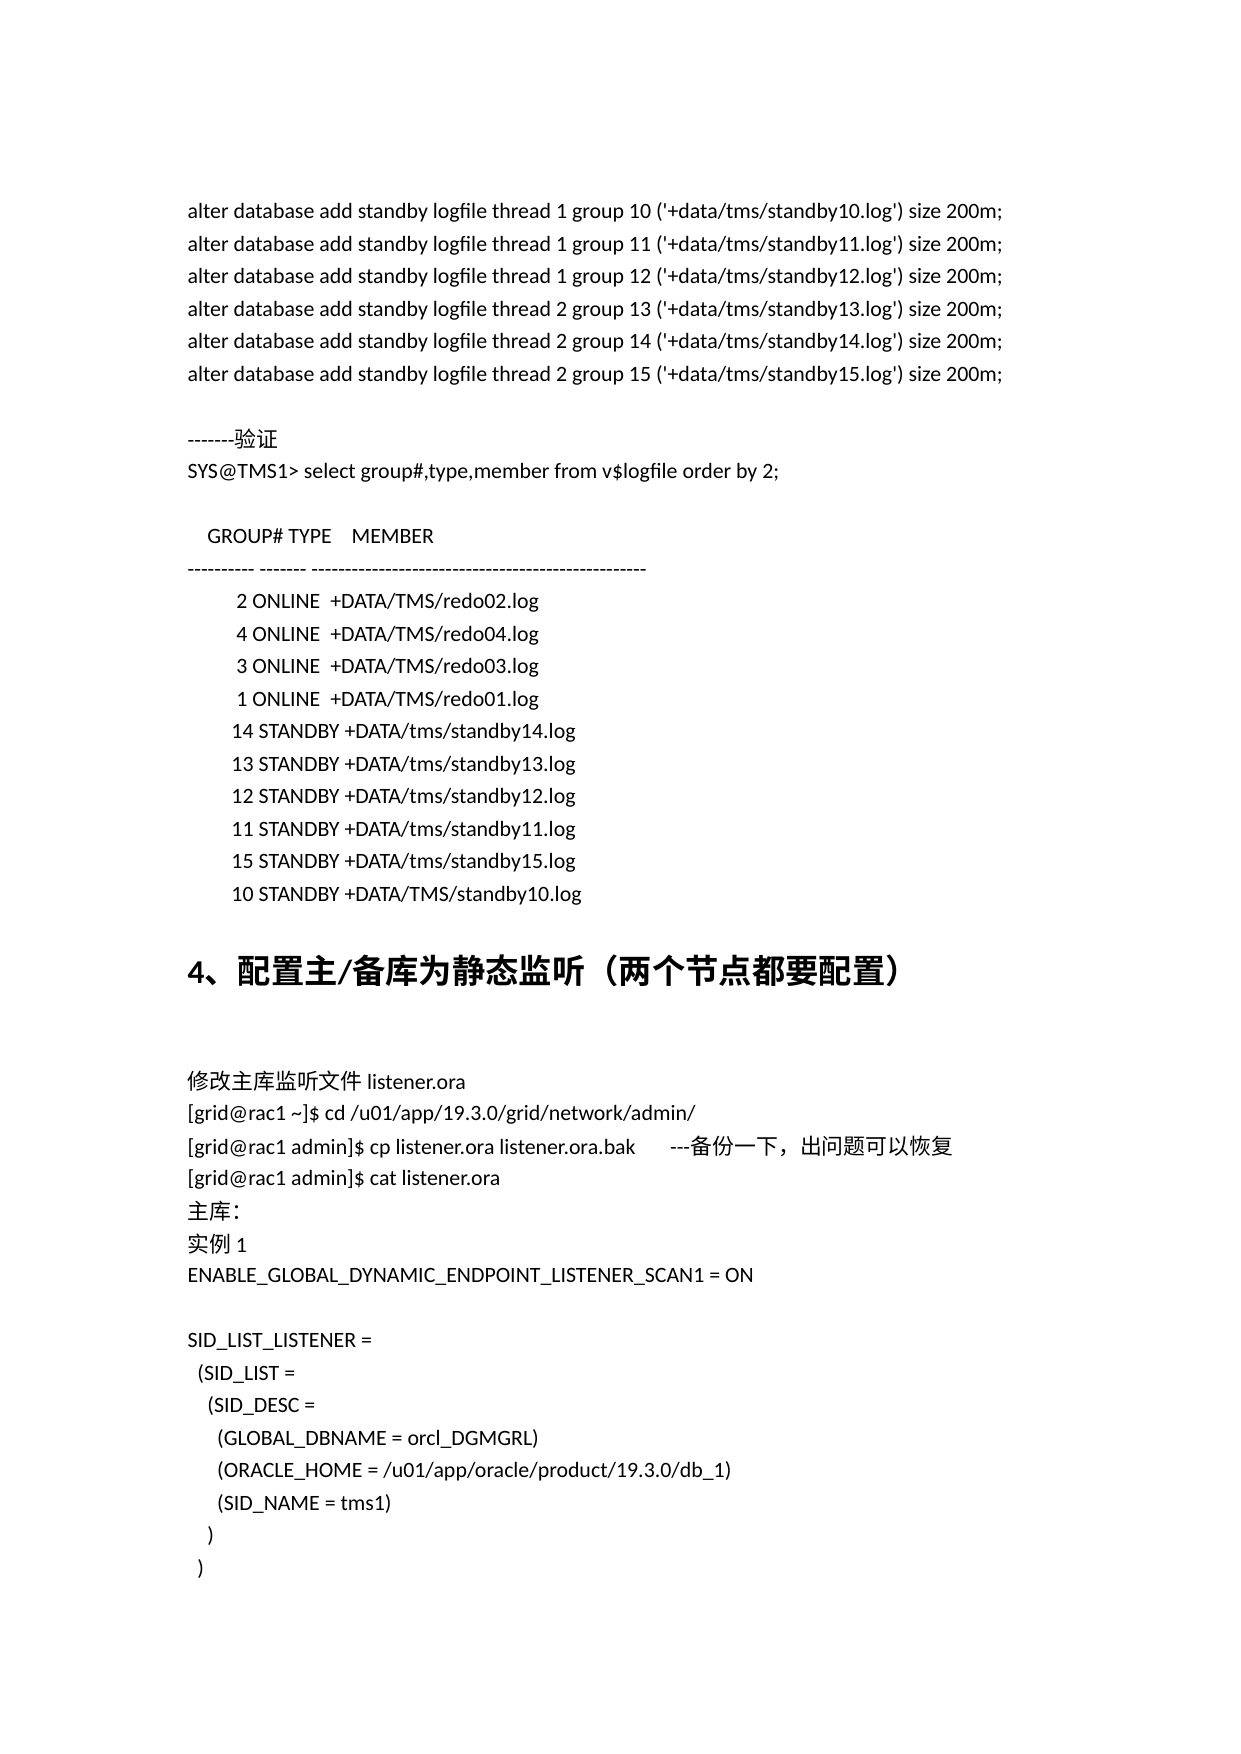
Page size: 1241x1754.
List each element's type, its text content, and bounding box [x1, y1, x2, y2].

text alter database add standby logfile thread 2 group 13 ('+data/tms/standby13.log') size 200m; [187, 292, 1053, 324]
text (GLOBAL_DBNAME = orcl_DGMGRL) [187, 1421, 1053, 1454]
text alter database add standby logfile thread 1 group 12 ('+data/tms/standby12.log') size 200m; [187, 259, 1053, 292]
text (SID_NAME = tms1) [187, 1486, 1053, 1519]
text alter database add standby logfile thread 2 group 14 ('+data/tms/standby14.log') size 200m; [187, 324, 1053, 357]
text 修改主库监听文件listener.ora [187, 1064, 1053, 1096]
text 1 ONLINE +DATA/TMS/redo01.log [187, 682, 1053, 714]
text 10 STANDBY +DATA/TMS/standby10.log [187, 877, 1053, 909]
text 15 STANDBY +DATA/tms/standby15.log [187, 844, 1053, 877]
text (SID_LIST = [187, 1356, 1053, 1389]
text ) [187, 1551, 1053, 1584]
text -------验证 [187, 422, 1053, 454]
text alter database add standby logfile thread 1 group 11 ('+data/tms/standby11.log') size 200m; [187, 227, 1053, 259]
text 11 STANDBY +DATA/tms/standby11.log [187, 812, 1053, 844]
text ) [187, 1519, 1053, 1551]
text ---------- ------- -------------------------------------------------- [187, 552, 1053, 584]
text ENABLE_GLOBAL_DYNAMIC_ENDPOINT_LISTENER_SCAN1 = ON [187, 1259, 1053, 1291]
text 实例1 [187, 1226, 1053, 1259]
text [grid@rac1 admin]$ cat listener.ora [187, 1161, 1053, 1194]
text GROUP# TYPE MEMBER [187, 519, 1053, 552]
text (SID_DESC = [187, 1389, 1053, 1421]
text SID_LIST_LISTENER = [187, 1324, 1053, 1356]
text alter database add standby logfile thread 2 group 15 ('+data/tms/standby15.log') size 200m; [187, 357, 1053, 389]
text [grid@rac1 admin]$ cp listener.ora listener.ora.bak ---备份一下，出问题可以恢复 [187, 1129, 1053, 1161]
text 主库： [187, 1194, 1053, 1226]
text 2 ONLINE +DATA/TMS/redo02.log [187, 584, 1053, 617]
text 14 STANDBY +DATA/tms/standby14.log [187, 714, 1053, 747]
text 12 STANDBY +DATA/tms/standby12.log [187, 779, 1053, 812]
text (ORACLE_HOME = /u01/app/oracle/product/19.3.0/db_1) [187, 1454, 1053, 1486]
text 13 STANDBY +DATA/tms/standby13.log [187, 747, 1053, 779]
text 3 ONLINE +DATA/TMS/redo03.log [187, 649, 1053, 682]
text alter database add standby logfile thread 1 group 10 ('+data/tms/standby10.log') size 200m; [187, 194, 1053, 227]
subtitle 4、配置主/备库为静态监听（两个节点都要配置） [187, 937, 1053, 1002]
text [grid@rac1 ~]$ cd /u01/app/19.3.0/grid/network/admin/ [187, 1096, 1053, 1129]
text SYS@TMS1> select group#,type,member from v$logfile order by 2; [187, 454, 1053, 487]
text 4 ONLINE +DATA/TMS/redo04.log [187, 617, 1053, 649]
